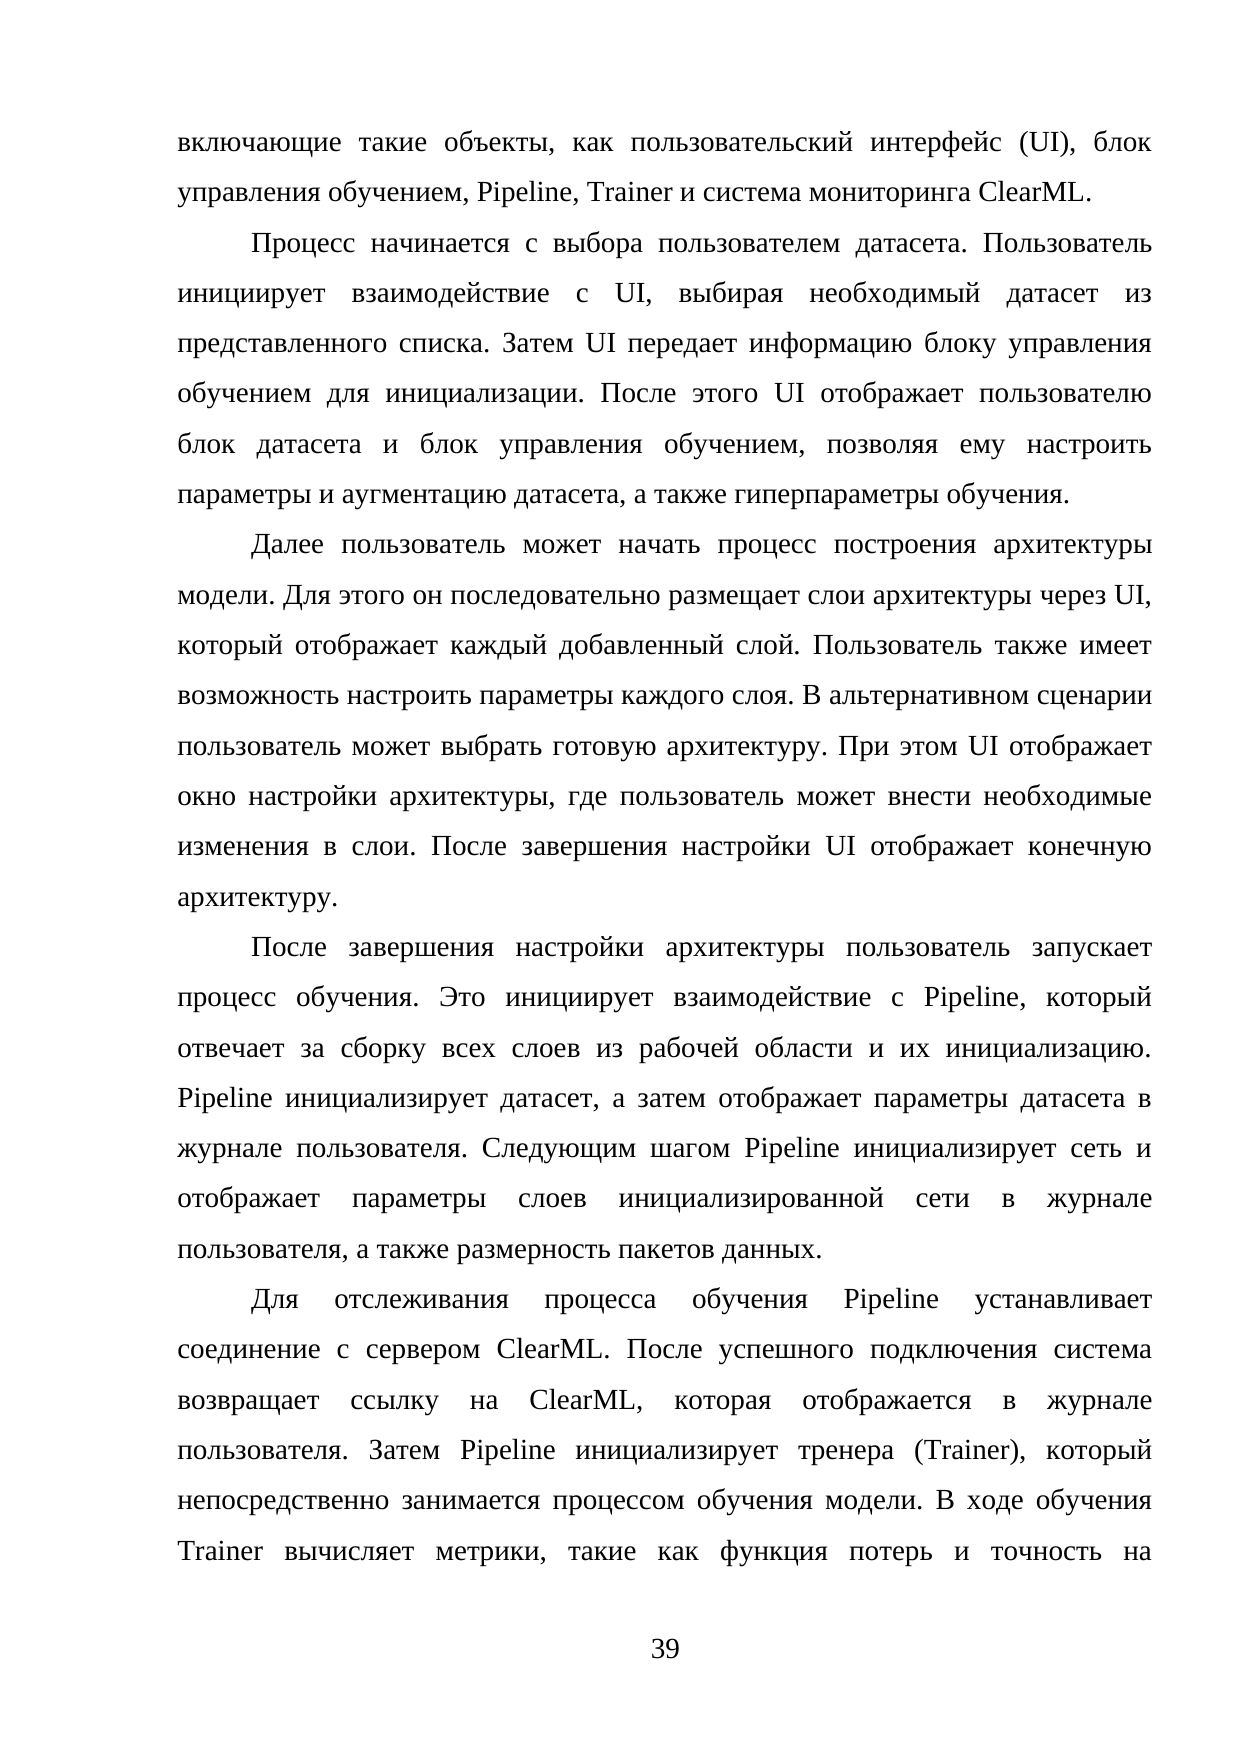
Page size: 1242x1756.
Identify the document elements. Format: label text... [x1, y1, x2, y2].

text Далее пользователь может начать процесс построения архитектуры модели. Для этого он последовательно размещает слои архитектуры через UI, который отображает каждый добавленный слой. Пользователь также имеет возможность настроить параметры каждого слоя. В альтернативном сценарии пользователь может выбрать готовую архитектуру. При этом UI отображает окно настройки архитектуры, где пользователь может внести необходимые изменения в слои. После завершения настройки UI отображает конечную архитектуру. [177, 527, 1153, 912]
text Процесс начинается с выбора пользователем датасета. Пользователь инициирует взаимодействие с UI, выбирая необходимый датасет из представленного списка. Затем UI передает информацию блоку управления обучением для инициализации. После этого UI отображает пользователю блок датасета и блок управления обучением, позволяя ему настроить параметры и аугментацию датасета, а также гиперпараметры обучения. [177, 225, 1153, 510]
text После завершения настройки архитектуры пользователь запускает процесс обучения. Это инициирует взаимодействие с Pipeline, который отвечает за сборку всех слоев из рабочей области и их инициализацию. Pipeline инициализирует датасет, а затем отображает параметры датасета в журнале пользователя. Следующим шагом Pipeline инициализирует сеть и отображает параметры слоев инициализированной сети в журнале пользователя, а также размерность пакетов данных. [177, 929, 1153, 1264]
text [177, 1281, 1153, 1566]
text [177, 124, 1153, 208]
